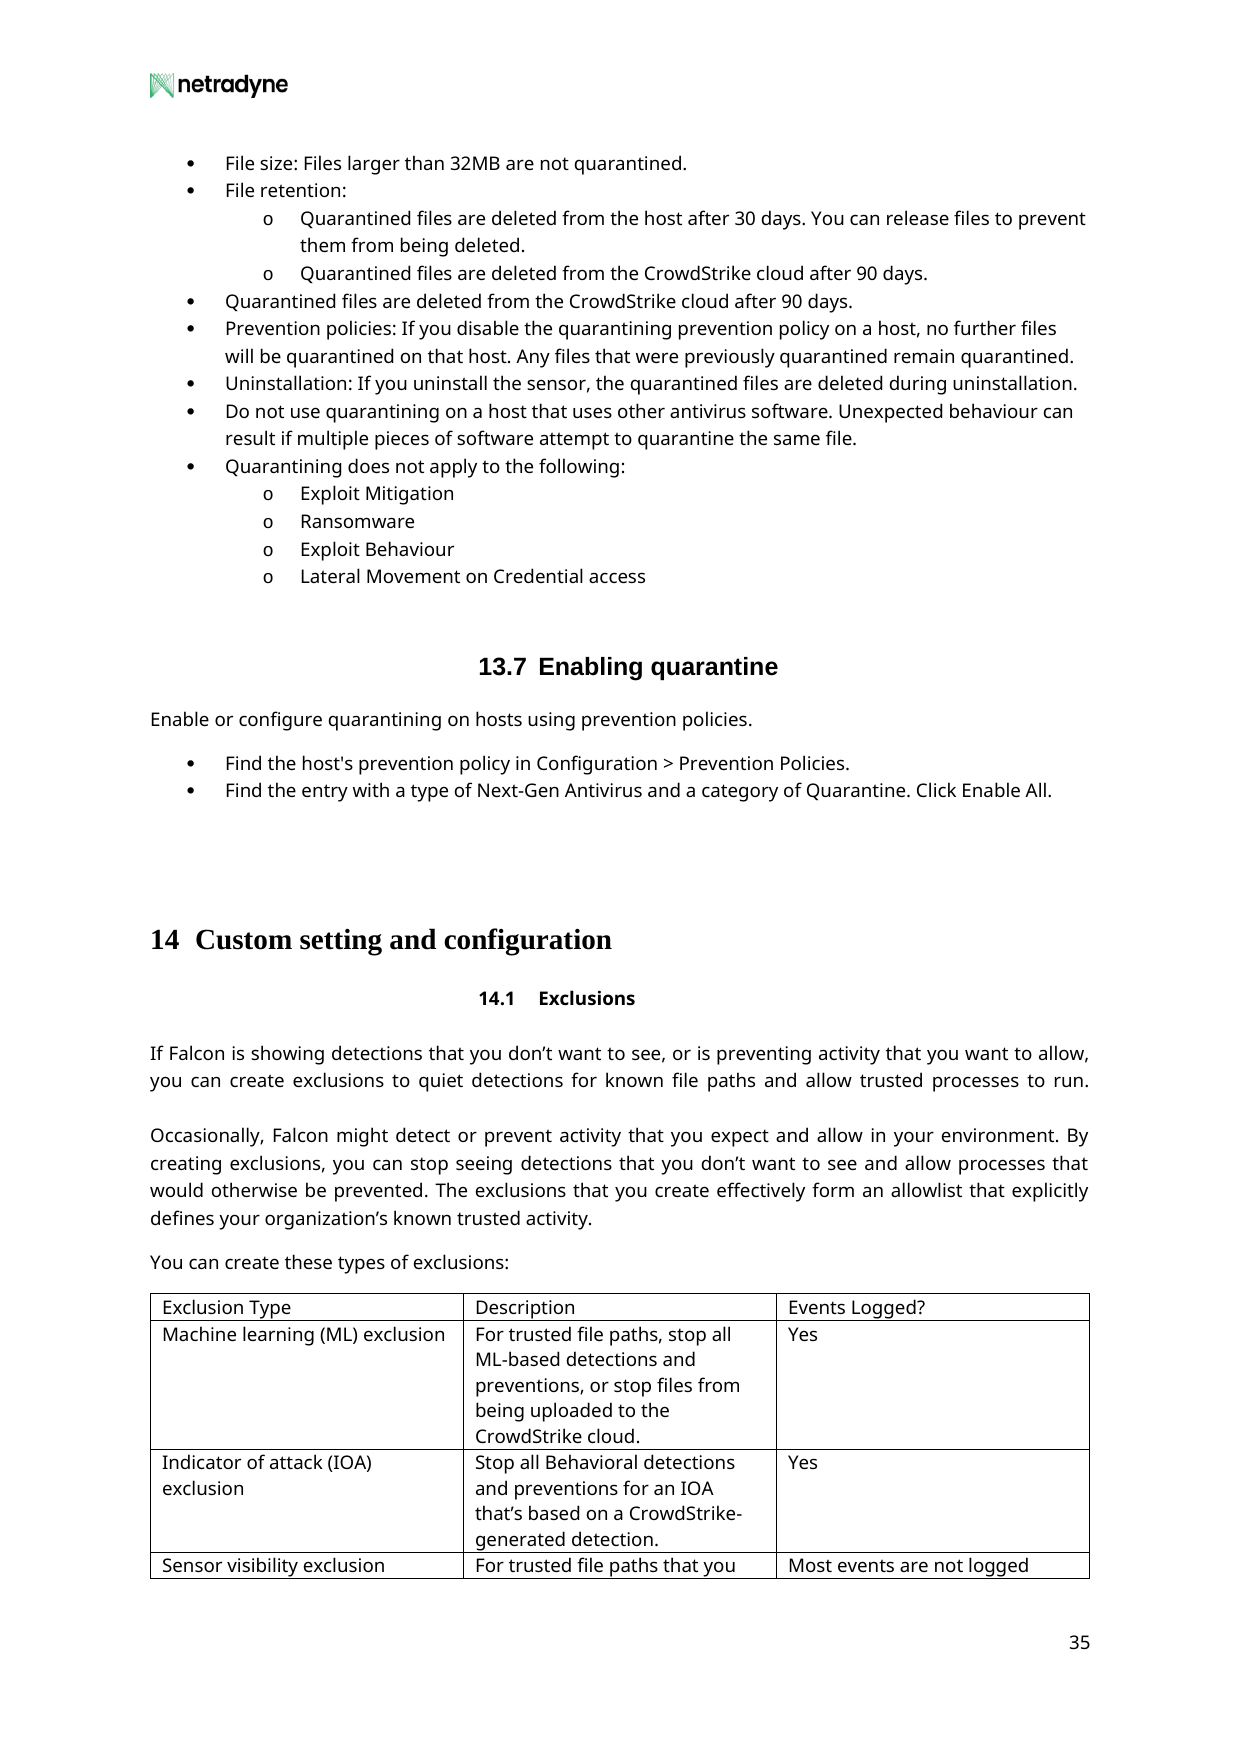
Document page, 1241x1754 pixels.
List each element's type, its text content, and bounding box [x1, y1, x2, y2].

list Quarantined files are deleted from the CrowdStrike cloud after 90 days. [187, 288, 1090, 313]
list Quarantining does not apply to the following: [187, 453, 1090, 478]
table_header Exclusion Type [151, 1294, 463, 1320]
text Enable or configure quarantining on hosts using prevention policies. [150, 706, 1090, 731]
table_cell Indicator of attack (IOA) exclusion [151, 1450, 463, 1552]
list Lateral Movement on Credential access [262, 563, 1090, 589]
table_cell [151, 1553, 463, 1578]
list Exploit Behaviour [262, 536, 1090, 562]
list Prevention policies: If you disable the quarantining prevention policy on a host, no further files will be quarantined on that host. Any files that were previously quarantined remain quarantined. [187, 315, 1090, 368]
text You can create these types of exclusions: [150, 1249, 1090, 1274]
list Find the entry with a type of Next-Gen Antivirus and a category of Quarantine. Click Enable All. [187, 777, 1090, 803]
list Ransomware [262, 508, 1090, 534]
table_header Description [464, 1294, 776, 1320]
picture [150, 73, 288, 98]
table_header Events Logged? [777, 1294, 1089, 1320]
subtitle Custom setting and configuration [150, 922, 1090, 956]
subtitle Enabling quarantine [478, 652, 1090, 681]
list Quarantined files are deleted from the host after 30 days. You can release files to prevent them from being deleted. [262, 205, 1090, 258]
text If Falcon is showing detections that you don’t want to see, or is preventing activity that you want to allow, you can create exclusions to quiet detections for known file paths and allow trusted processes to run. Occasionally, Falcon might detect or prevent activity that you expect and allow in your environment. By creating exclusions, you can stop seeing detections that you don’t want to see and allow processes that would otherwise be prevented. The exclusions that you create effectively form an allowlist that explicitly defines your organization’s known trusted activity. [150, 1040, 1090, 1230]
table_cell For trusted file paths, stop all ML-based detections and preventions, or stop files from being uploaded to the CrowdStrike cloud. [464, 1321, 776, 1448]
table_cell Yes [777, 1321, 1089, 1448]
list Do not use quarantining on a host that uses other antivirus software. Unexpected behaviour can result if multiple pieces of software attempt to quarantine the same file. [187, 398, 1090, 451]
list Find the host's prevention policy in Configuration > Prevention Policies. [187, 750, 1090, 776]
subtitle Exclusions [478, 985, 1090, 1011]
table_cell Machine learning (ML) exclusion [151, 1321, 463, 1448]
table_cell Stop all Behavioral detections and preventions for an IOA that’s based on a CrowdStrike-generated detection. [464, 1450, 776, 1552]
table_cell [464, 1553, 776, 1578]
list Uninstallation: If you uninstall the sensor, the quarantined files are deleted during uninstallation. [187, 370, 1090, 396]
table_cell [777, 1553, 1089, 1578]
list Exploit Mitigation [262, 480, 1090, 506]
list Quarantined files are deleted from the CrowdStrike cloud after 90 days. [262, 260, 1090, 286]
table_cell Yes [777, 1450, 1089, 1552]
list File retention: [187, 177, 1090, 203]
list File size: Files larger than 32MB are not quarantined. [187, 150, 1090, 176]
